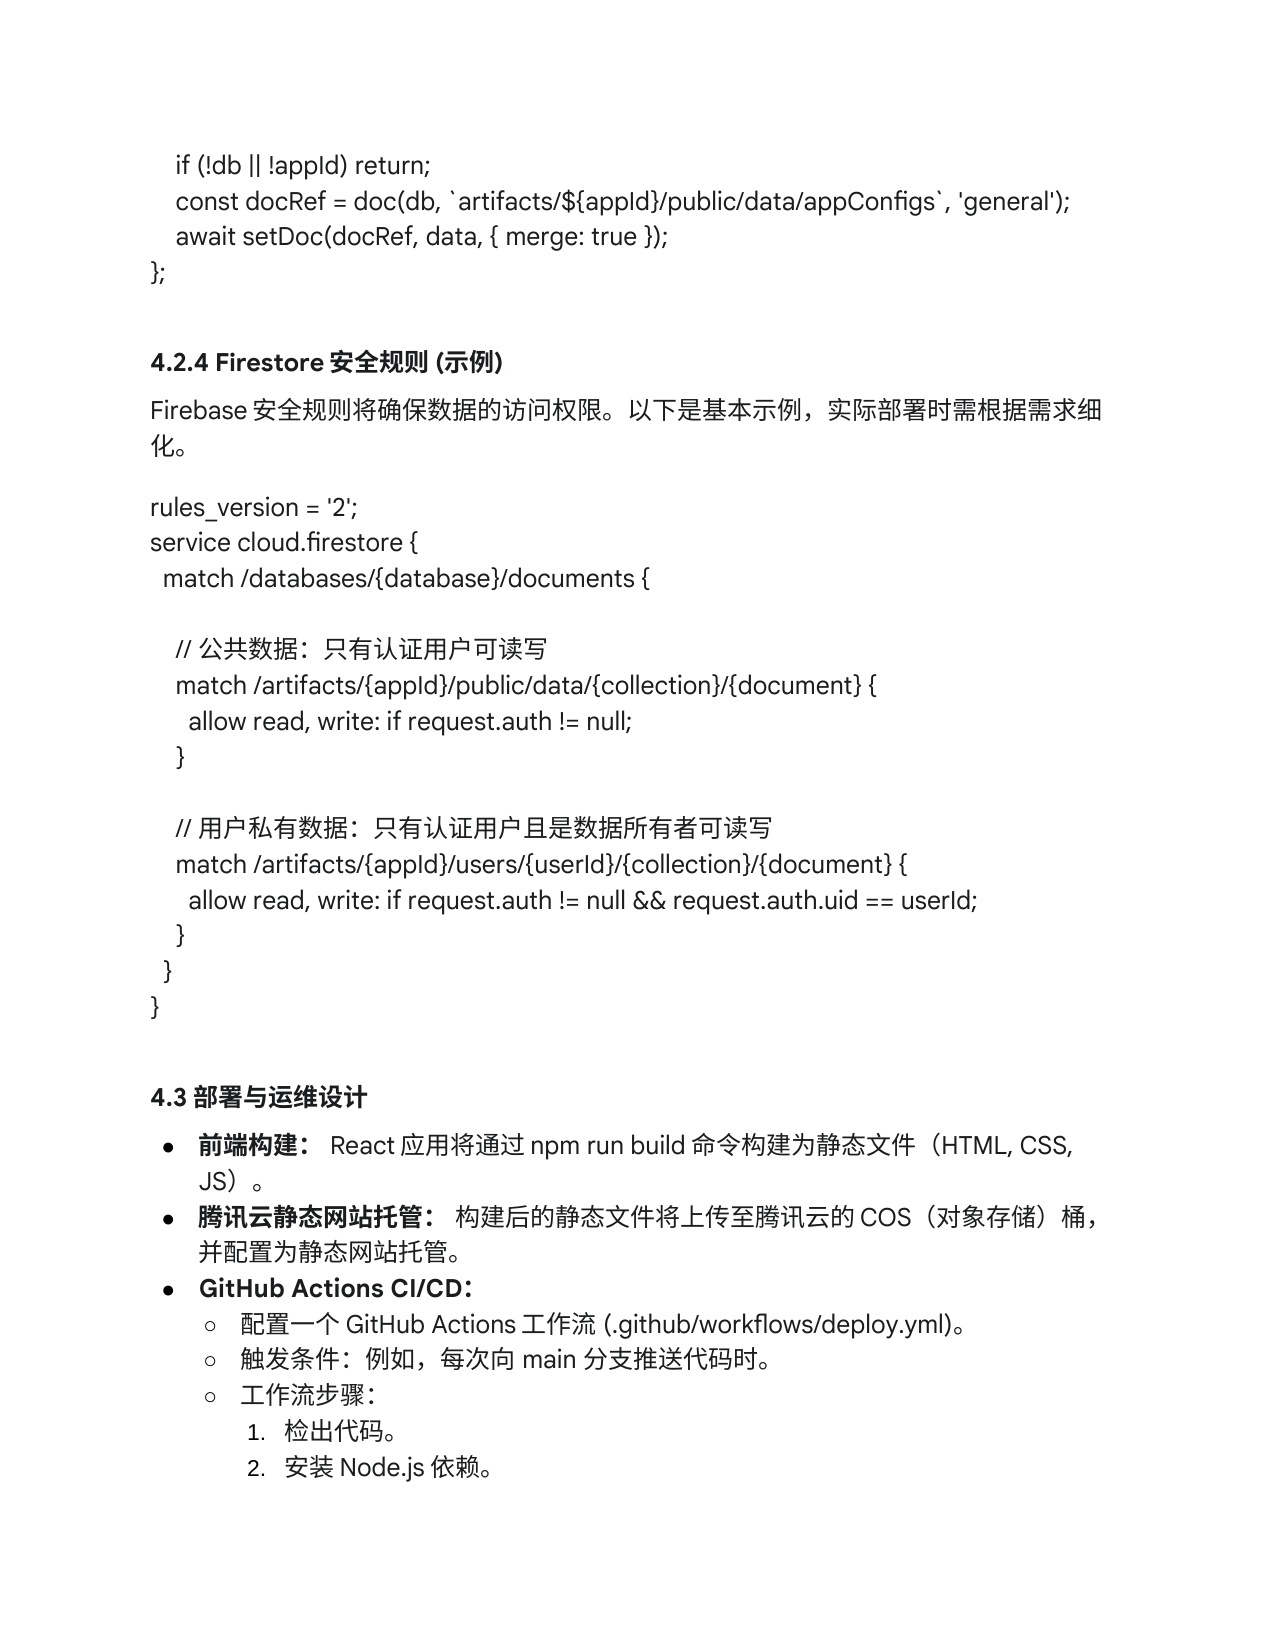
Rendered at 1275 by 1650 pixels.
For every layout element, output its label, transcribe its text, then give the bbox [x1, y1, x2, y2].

subtitle 4.2.4 Firestore安全规则 (示例) [150, 347, 1125, 378]
list 配置一个GitHub Actions工作流 (.github/workflows/deploy.yml)。 [203, 1309, 1125, 1340]
list 工作流步骤： [203, 1380, 1125, 1412]
text rules_version = '2'; service cloud.firestore { match /databases/{database}/documents { // 公共数据：只有认证用户可读写 match /artifacts/{appId}/public/data/{collection}/{document} { allow read, write: if request.auth != null; } // 用户私有数据：只有认证用户且是数据所有者可读写 match /artifacts/{appId}/users/{userId}/{collection}/{document} { allow read, write: if request.auth != null && request.auth.uid == userId; } } } [150, 492, 1125, 1053]
subtitle 4.3 部署与运维设计 [150, 1082, 1125, 1113]
list 前端构建： React应用将通过npm run build命令构建为静态文件（HTML, CSS, JS）。 [161, 1130, 1125, 1197]
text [150, 150, 1125, 318]
list 安装Node.js依赖。 [247, 1452, 1125, 1483]
list 触发条件：例如，每次向 main 分支推送代码时。 [203, 1345, 1125, 1376]
list 检出代码。 [247, 1416, 1125, 1447]
list GitHub Actions CI/CD： [161, 1273, 1125, 1304]
text Firebase安全规则将确保数据的访问权限。以下是基本示例，实际部署时需根据需求细化。 [150, 395, 1125, 462]
list 腾讯云静态网站托管： 构建后的静态文件将上传至腾讯云的COS（对象存储）桶，并配置为静态网站托管。 [161, 1202, 1125, 1269]
